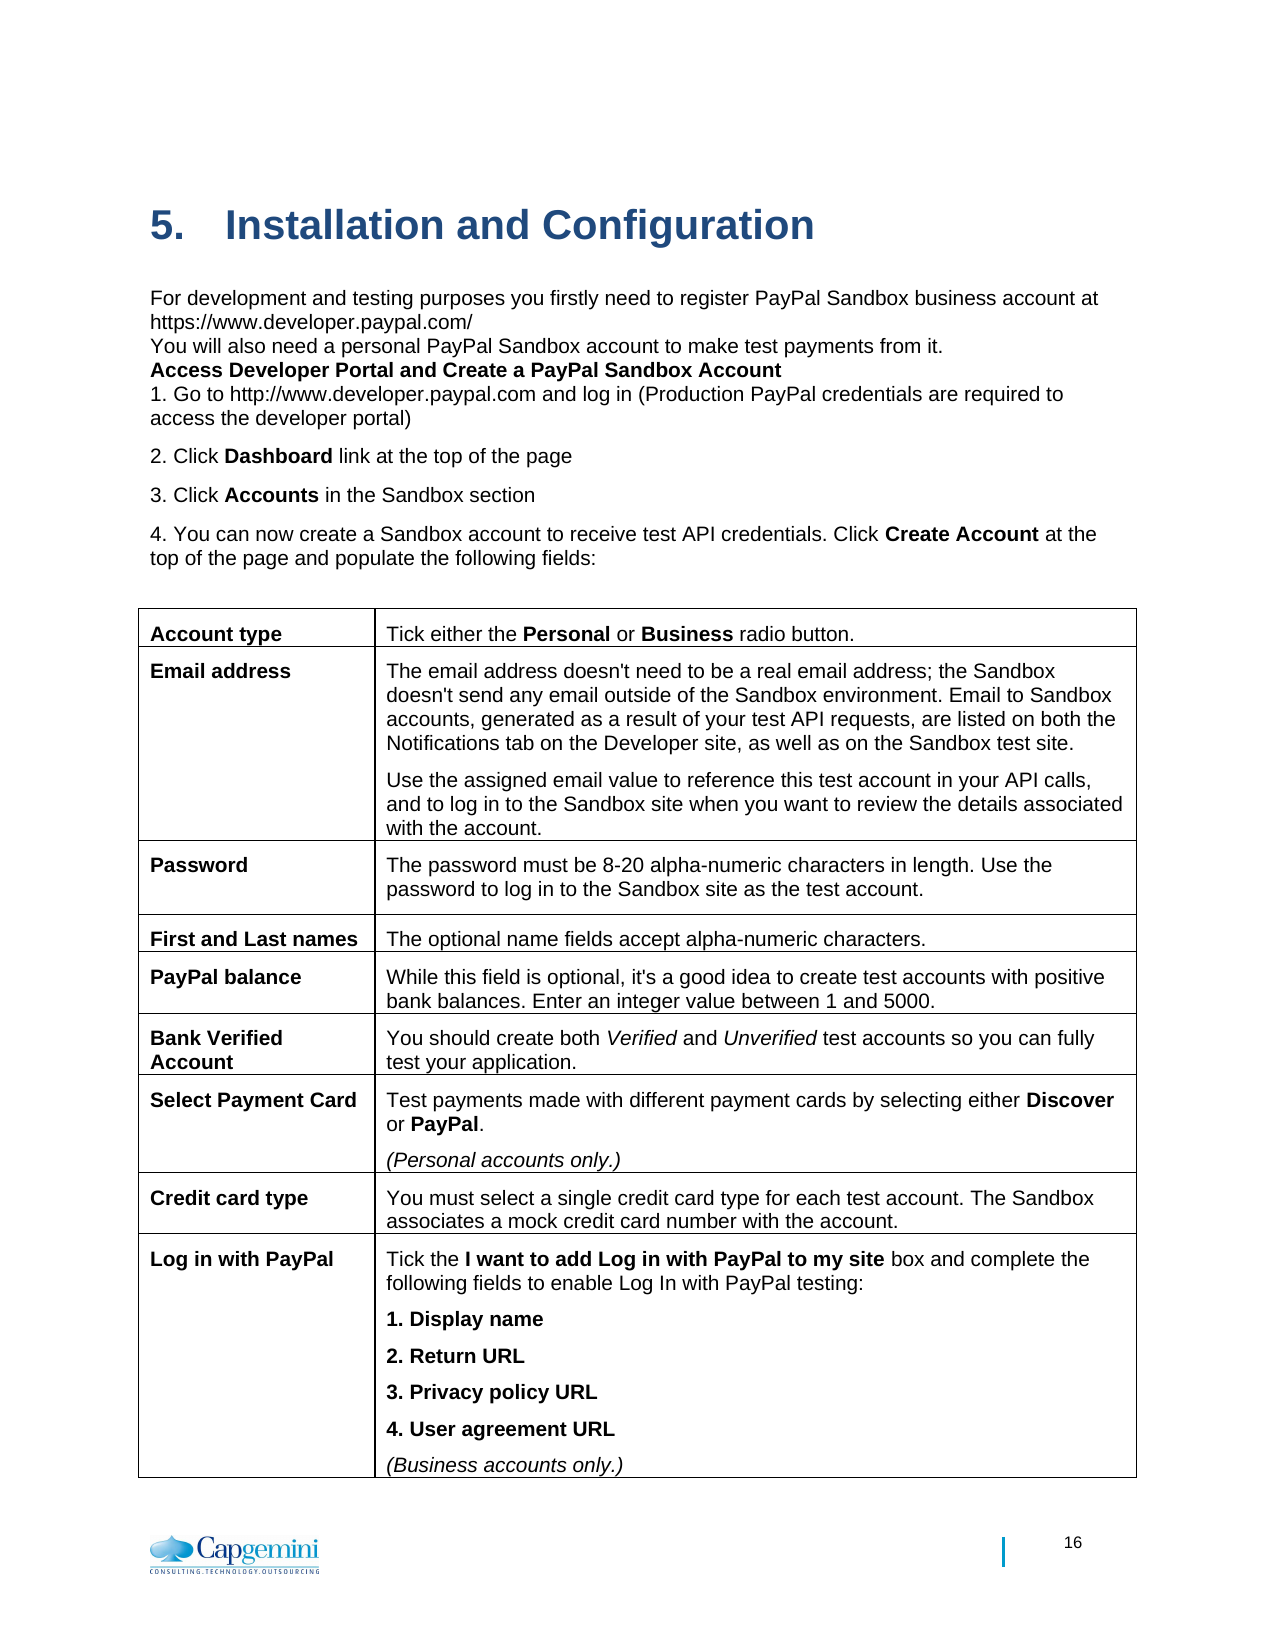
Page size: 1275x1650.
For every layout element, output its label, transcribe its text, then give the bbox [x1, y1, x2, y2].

table_cell Email address [139, 647, 374, 839]
text 1. Go to http://www.developer.paypal.com and log in (Production PayPal credentials are required to access the developer portal) [150, 382, 1125, 430]
text You will also need a personal PayPal Sandbox account to make test payments from it. [150, 334, 1125, 358]
table_cell Password [139, 841, 374, 913]
text Access Developer Portal and Create a PayPal Sandbox Account [150, 358, 1125, 382]
table_cell You must select a single credit card type for each test account. The Sandbox associates a mock credit card number with the account. [376, 1173, 1136, 1233]
table_cell Log in with PayPal [139, 1234, 374, 1477]
table_cell The email address doesn't need to be a real email address; the Sandbox doesn't send any email outside of the Sandbox environment. Email to Sandbox accounts, generated as a result of your test API requests, are listed on both the Notifications tab on the Developer site, as well as on the Sandbox test site. Use the assigned email value to reference this test account in your API calls, and to log in to the Sandbox site when you want to review the details associated with the account. [376, 647, 1136, 839]
table_cell You should create both Verified and Unverified test accounts so you can fully test your application. [376, 1014, 1136, 1074]
text 2. Click Dashboard link at the top of the page [150, 444, 1125, 468]
table_cell The password must be 8-20 alpha-numeric characters in length. Use the password to log in to the Sandbox site as the test account. [376, 841, 1136, 913]
text 4. You can now create a Sandbox account to receive test API credentials. Click Create Account at the top of the page and populate the following fields: [150, 521, 1125, 569]
table_cell Test payments made with different payment cards by selecting either Discover or PayPal. (Personal accounts only.) [376, 1075, 1136, 1172]
table_cell While this field is optional, it's a good idea to create test accounts with positive bank balances. Enter an integer value between 1 and 5000. [376, 952, 1136, 1012]
subtitle Installation and Configuration [150, 200, 1125, 248]
table_cell Select Payment Card [139, 1075, 374, 1172]
text 3. Click Accounts in the Sandbox section [150, 483, 1125, 507]
picture [150, 1535, 319, 1574]
table_cell Credit card type [139, 1173, 374, 1233]
table_header Account type [139, 609, 374, 646]
table_cell Tick the I want to add Log in with PayPal to my site box and complete the following fields to enable Log In with PayPal testing: 1. Display name 2. Return URL 3. Privacy policy URL 4. User agreement URL (Business accounts only.) [376, 1234, 1136, 1477]
table_cell PayPal balance [139, 952, 374, 1012]
table_cell Bank Verified Account [139, 1014, 374, 1074]
table_cell The optional name fields accept alpha-numeric characters. [376, 915, 1136, 951]
table_header Tick either the Personal or Business radio button. [376, 609, 1136, 646]
table_cell First and Last names [139, 915, 374, 951]
text For development and testing purposes you firstly need to register PayPal Sandbox business account at https://www.developer.paypal.com/ [150, 286, 1125, 334]
